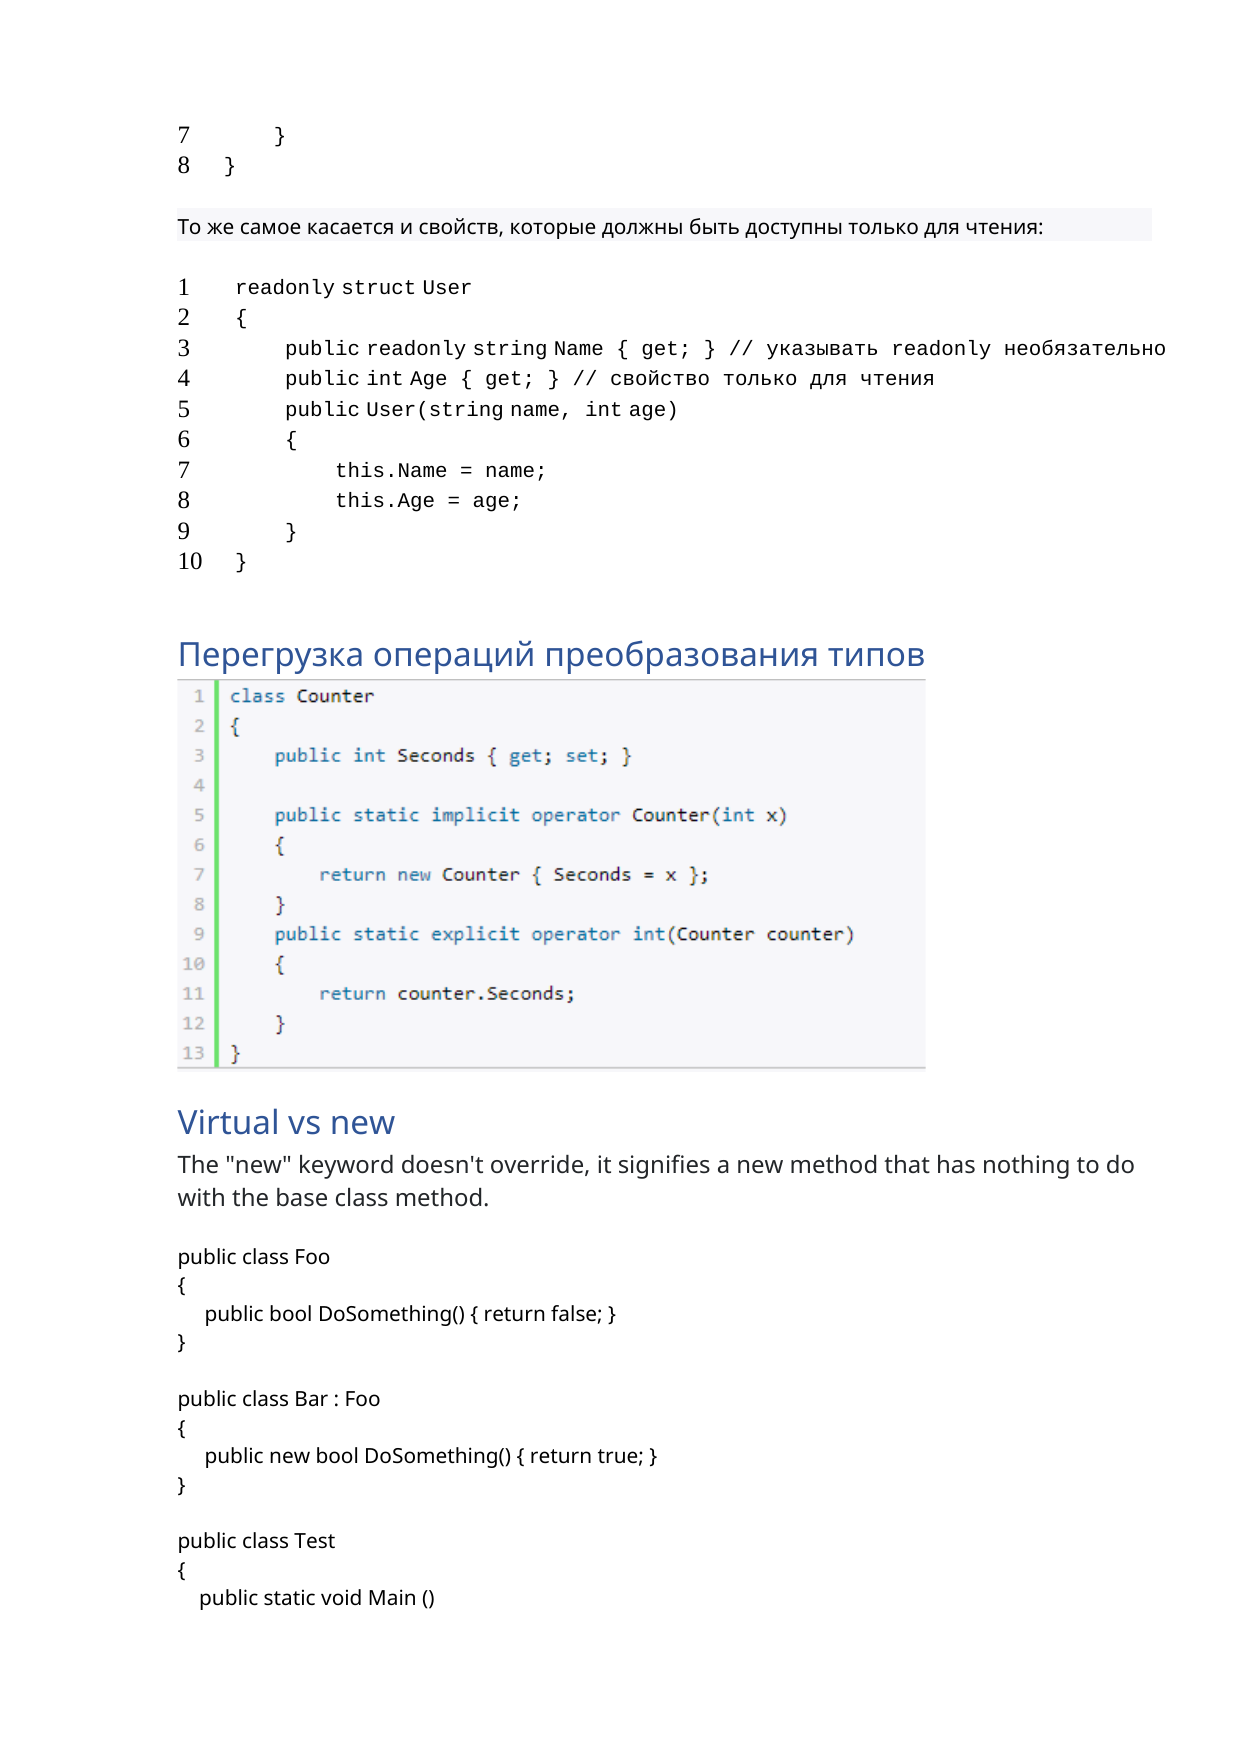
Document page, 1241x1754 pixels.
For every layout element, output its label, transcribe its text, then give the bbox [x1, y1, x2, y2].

subtitle Перегрузка операций преобразования типов [177, 630, 1152, 676]
text public new bool DoSomething() { return true; } [177, 1441, 1152, 1470]
table_header 1 2 3 4 5 6 7 8 9 10 [177, 270, 235, 575]
text public bool DoSomething() { return false; } [177, 1299, 1152, 1327]
text } [177, 1470, 1152, 1498]
text public class Foo [177, 1242, 1152, 1271]
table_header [224, 118, 1240, 179]
text { [177, 1555, 1152, 1583]
text The "new" keyword doesn't override, it signifies a new method that has nothing to do with the base class method. [177, 1148, 1152, 1213]
text public class Bar : Foo [177, 1384, 1152, 1413]
table_header readonly struct User { public readonly string Name { get; } // указывать readonly необязательно public int Age { get; } // свойство только для чтения public User(string name, int age) { this.Name = name; this.Age = age; } } [235, 270, 1240, 575]
text То же самое касается и свойств, которые должны быть доступны только для чтения: [177, 208, 1152, 241]
subtitle Virtual vs new [177, 1099, 1152, 1144]
text public class Test [177, 1527, 1152, 1555]
text { [177, 1413, 1152, 1441]
text { [177, 1271, 1152, 1299]
text public static void Main () [177, 1583, 1152, 1612]
table_header 1 2 3 4 5 6 7 8 [177, 118, 223, 179]
text } [177, 1327, 1152, 1356]
picture [177, 679, 926, 1072]
